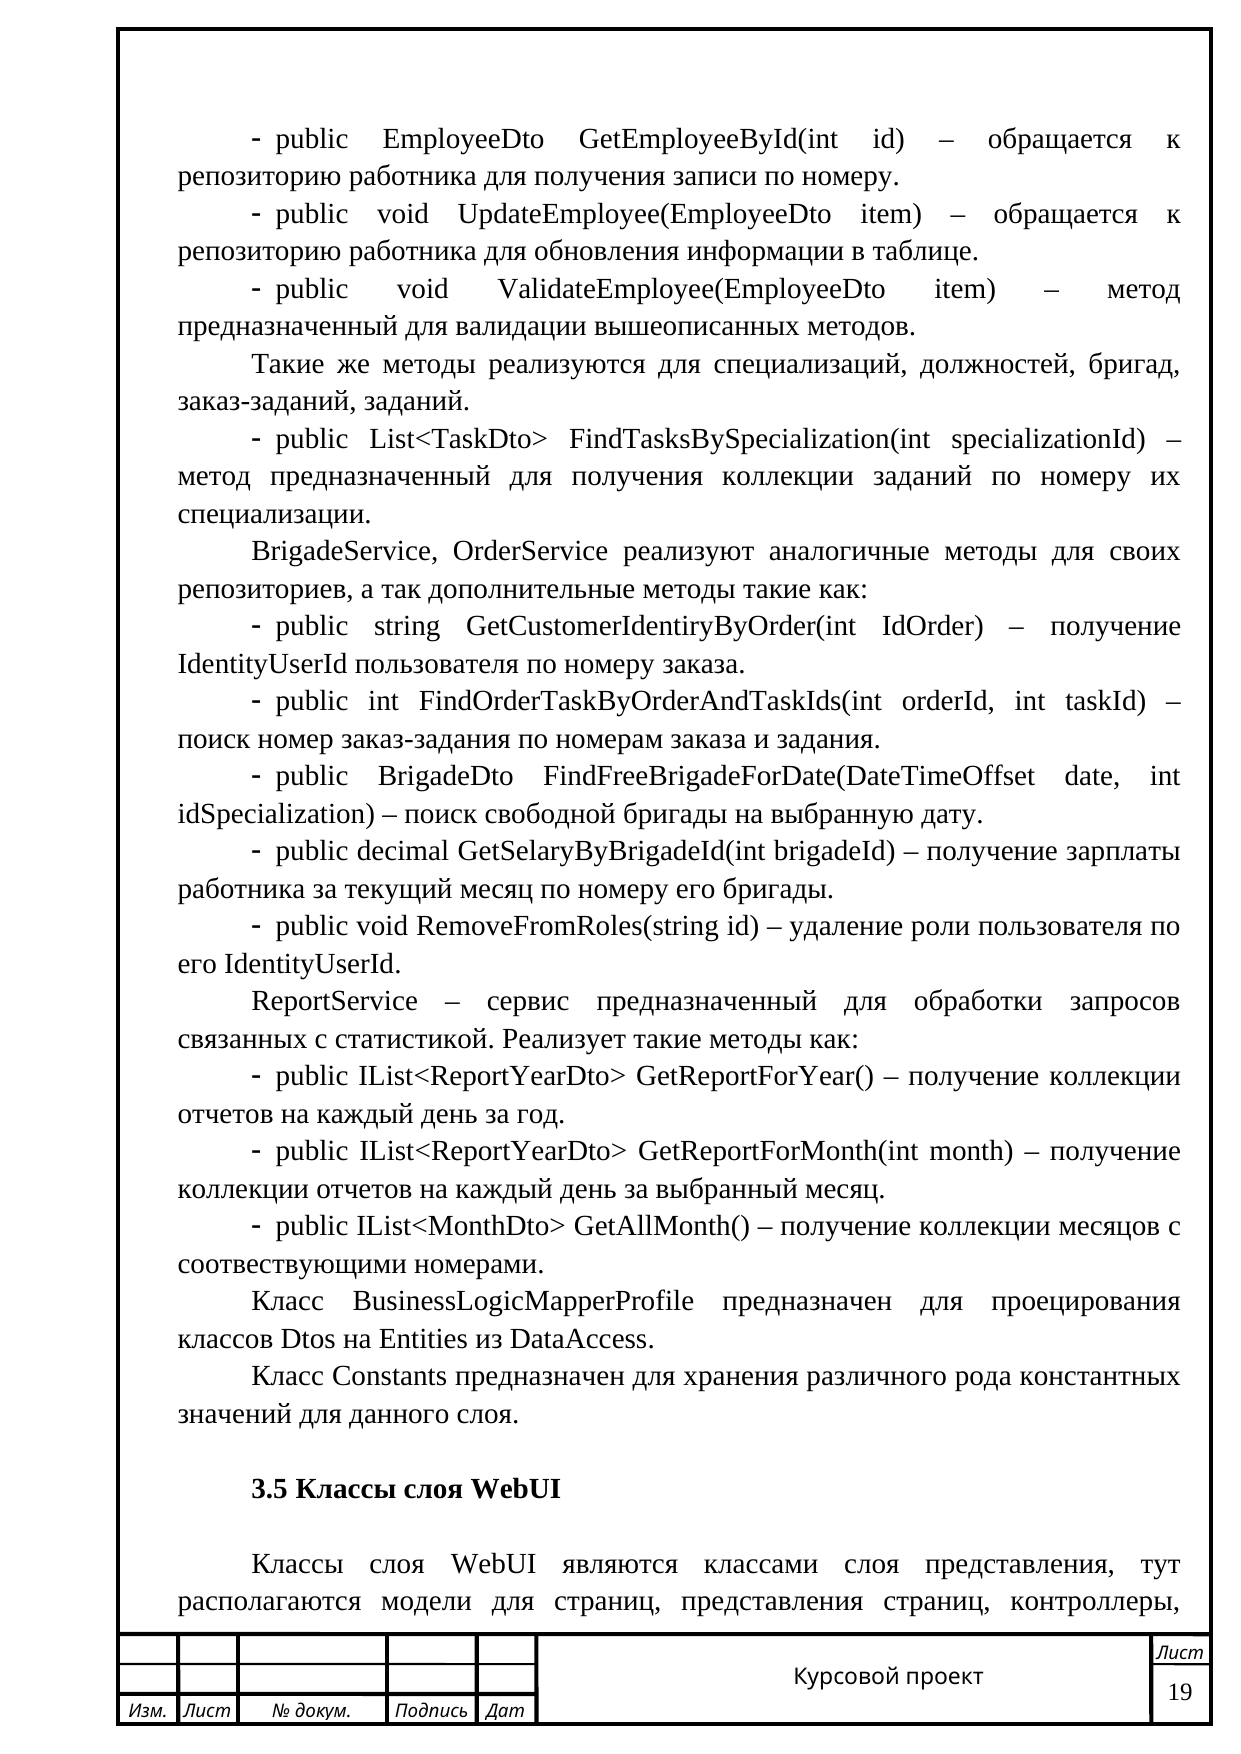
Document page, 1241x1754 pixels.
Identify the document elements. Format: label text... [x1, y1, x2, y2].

list public List<TaskDto> FindTasksBySpecialization(int specializationId) – метод предназначенный для получения коллекции заданий по номеру их специализации. [177, 418, 1181, 531]
list public decimal GetSelaryByBrigadeId(int brigadeId) – получение зарплаты работника за текущий месяц по номеру его бригады. [177, 831, 1181, 906]
text ReportService – сервис предназначенный для обработки запросов связанных с статистикой. Реализует такие методы как: [177, 981, 1181, 1056]
list BrigadeService, OrderService реализуют аналогичные методы для своих репозиториев, а так дополнительные методы такие как: [177, 531, 1181, 606]
list public void UpdateEmployee(EmployeeDto item) – обращается к репозиторию работника для обновления информации в таблице. [177, 193, 1181, 268]
list public EmployeeDto GetEmployeeById(int id) – обращается к репозиторию работника для получения записи по номеру. [177, 118, 1181, 193]
list public IList<ReportYearDto> GetReportForYear() – получение коллекции отчетов на каждый день за год. [177, 1056, 1181, 1131]
list public void RemoveFromRoles(string id) – удаление роли пользователя по его IdentityUserId. [177, 906, 1181, 981]
text Класс Constants предназначен для хранения различного рода константных значений для данного слоя. [177, 1356, 1181, 1431]
list public IList<ReportYearDto> GetReportForMonth(int month) – получение коллекции отчетов на каждый день за выбранный месяц. [177, 1131, 1181, 1206]
list public void ValidateEmployee(EmployeeDto item) – метод предназначенный для валидации вышеописанных методов. [177, 268, 1181, 343]
list public int FindOrderTaskByOrderAndTaskIds(int orderId, int taskId) – поиск номер заказ-задания по номерам заказа и задания. [177, 681, 1181, 756]
list Классы слоя WebUI [251, 1468, 1181, 1506]
list public IList<MonthDto> GetAllMonth() – получение коллекции месяцов с соотвествующими номерами. [177, 1206, 1181, 1281]
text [177, 1543, 1181, 1618]
list Такие же методы реализуются для специализаций, должностей, бригад, заказ-заданий, заданий. [177, 343, 1181, 418]
text Класс BusinessLogicMapperProfile предназначен для проецирования классов Dtos на Entities из DataAccess. [177, 1281, 1181, 1356]
list public string GetCustomerIdentiryByOrder(int IdOrder) – получение IdentityUserId пользователя по номеру заказа. [177, 606, 1181, 681]
list public BrigadeDto FindFreeBrigadeForDate(DateTimeOffset date, int idSpecialization) – поиск свободной бригады на выбранную дату. [177, 756, 1181, 831]
